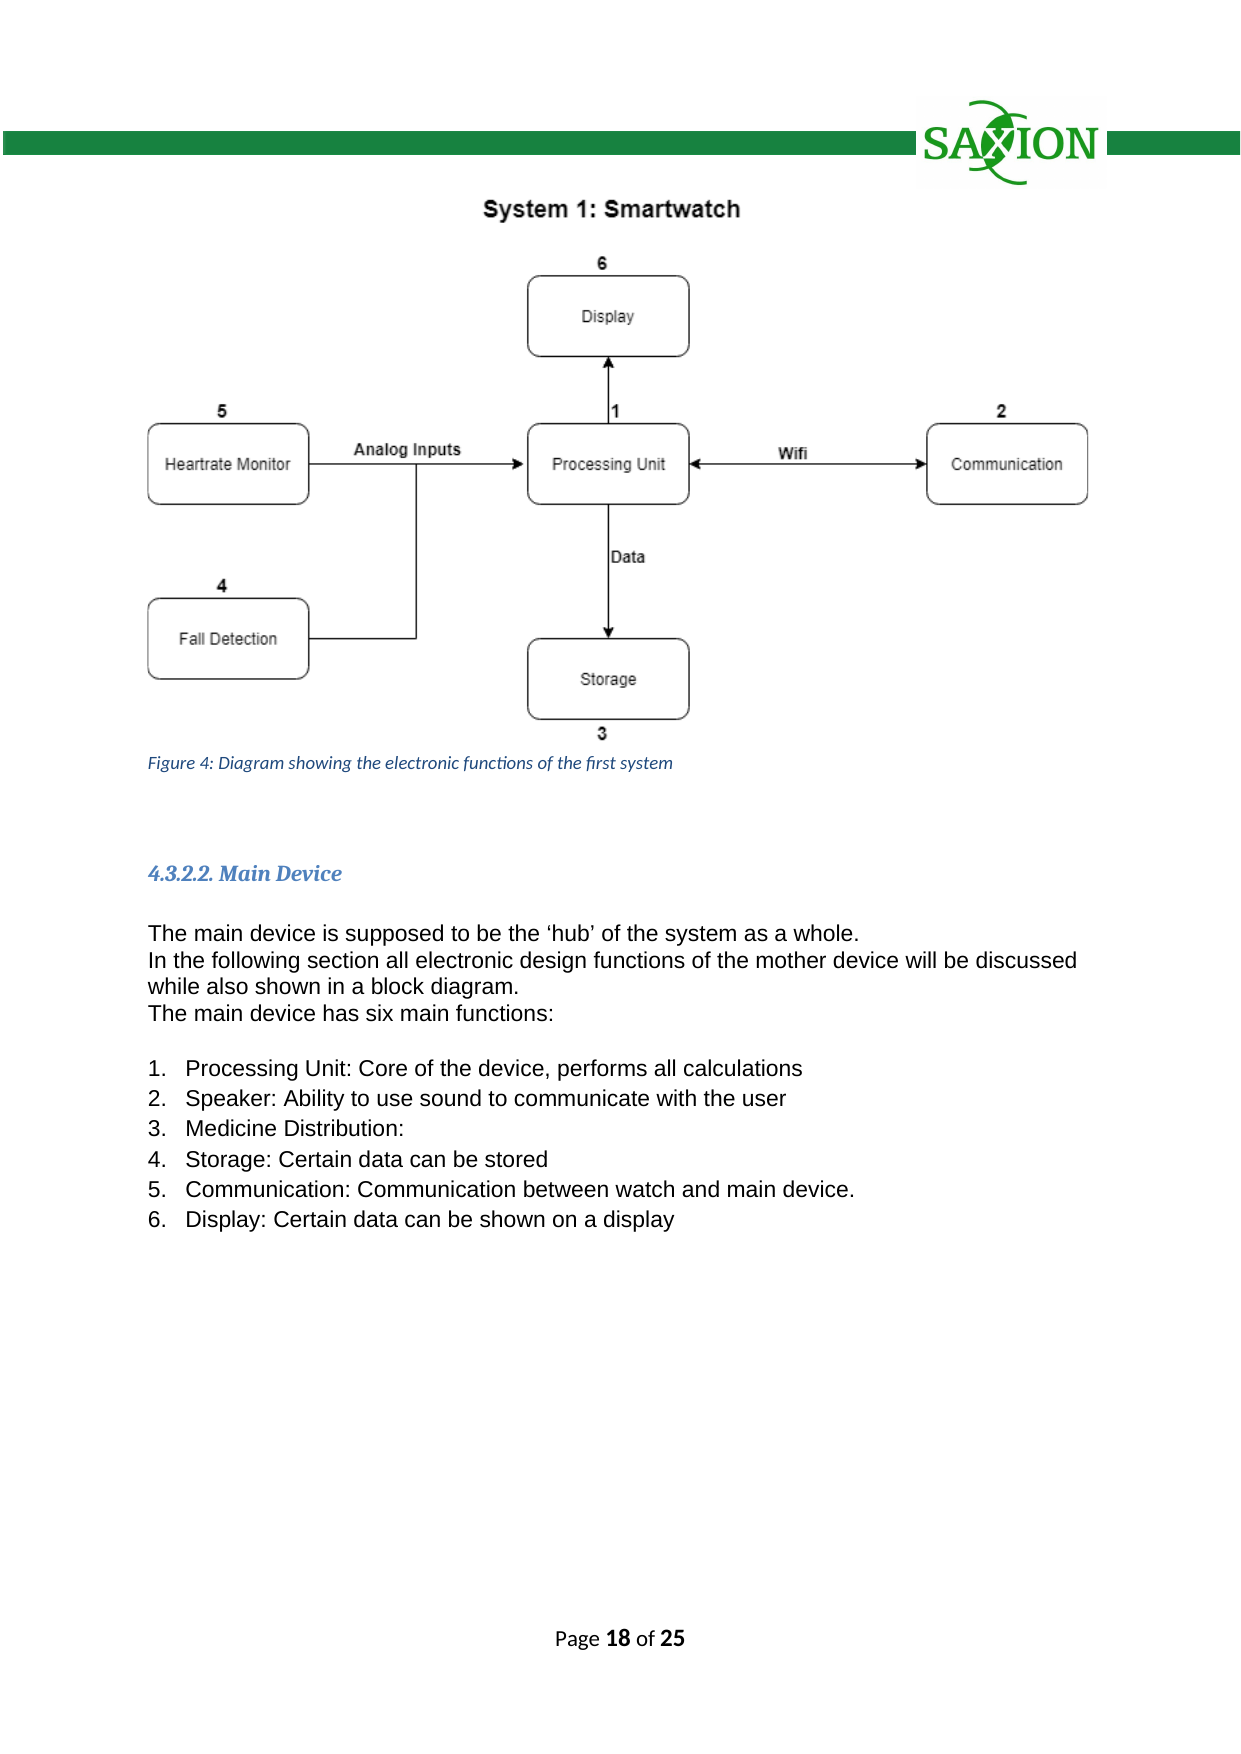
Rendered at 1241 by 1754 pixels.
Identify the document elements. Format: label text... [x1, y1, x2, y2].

list Speaker: Ability to use sound to communicate with the user [148, 1085, 1093, 1112]
list Processing Unit: Core of the device, performs all calculations [148, 1055, 1093, 1081]
text The main device is supposed to be the ‘hub’ of the system as a whole. In the following section all electronic design functions of the mother device will be discussed while also shown in a block diagram. The main device has six main functions: [148, 920, 1093, 1026]
list Medicine Distribution: [148, 1115, 1093, 1142]
subtitle 4.3.2.2. Main Device [148, 861, 1093, 887]
list Display: Certain data can be shown on a display [148, 1206, 1093, 1232]
picture [3, 96, 1241, 189]
list Storage: Certain data can be stored [148, 1146, 1093, 1172]
list Communication: Communication between watch and main device. [148, 1176, 1093, 1202]
picture [147, 192, 1089, 747]
text Figure 4: Diagram showing the electronic functions of the first system [148, 751, 1093, 774]
